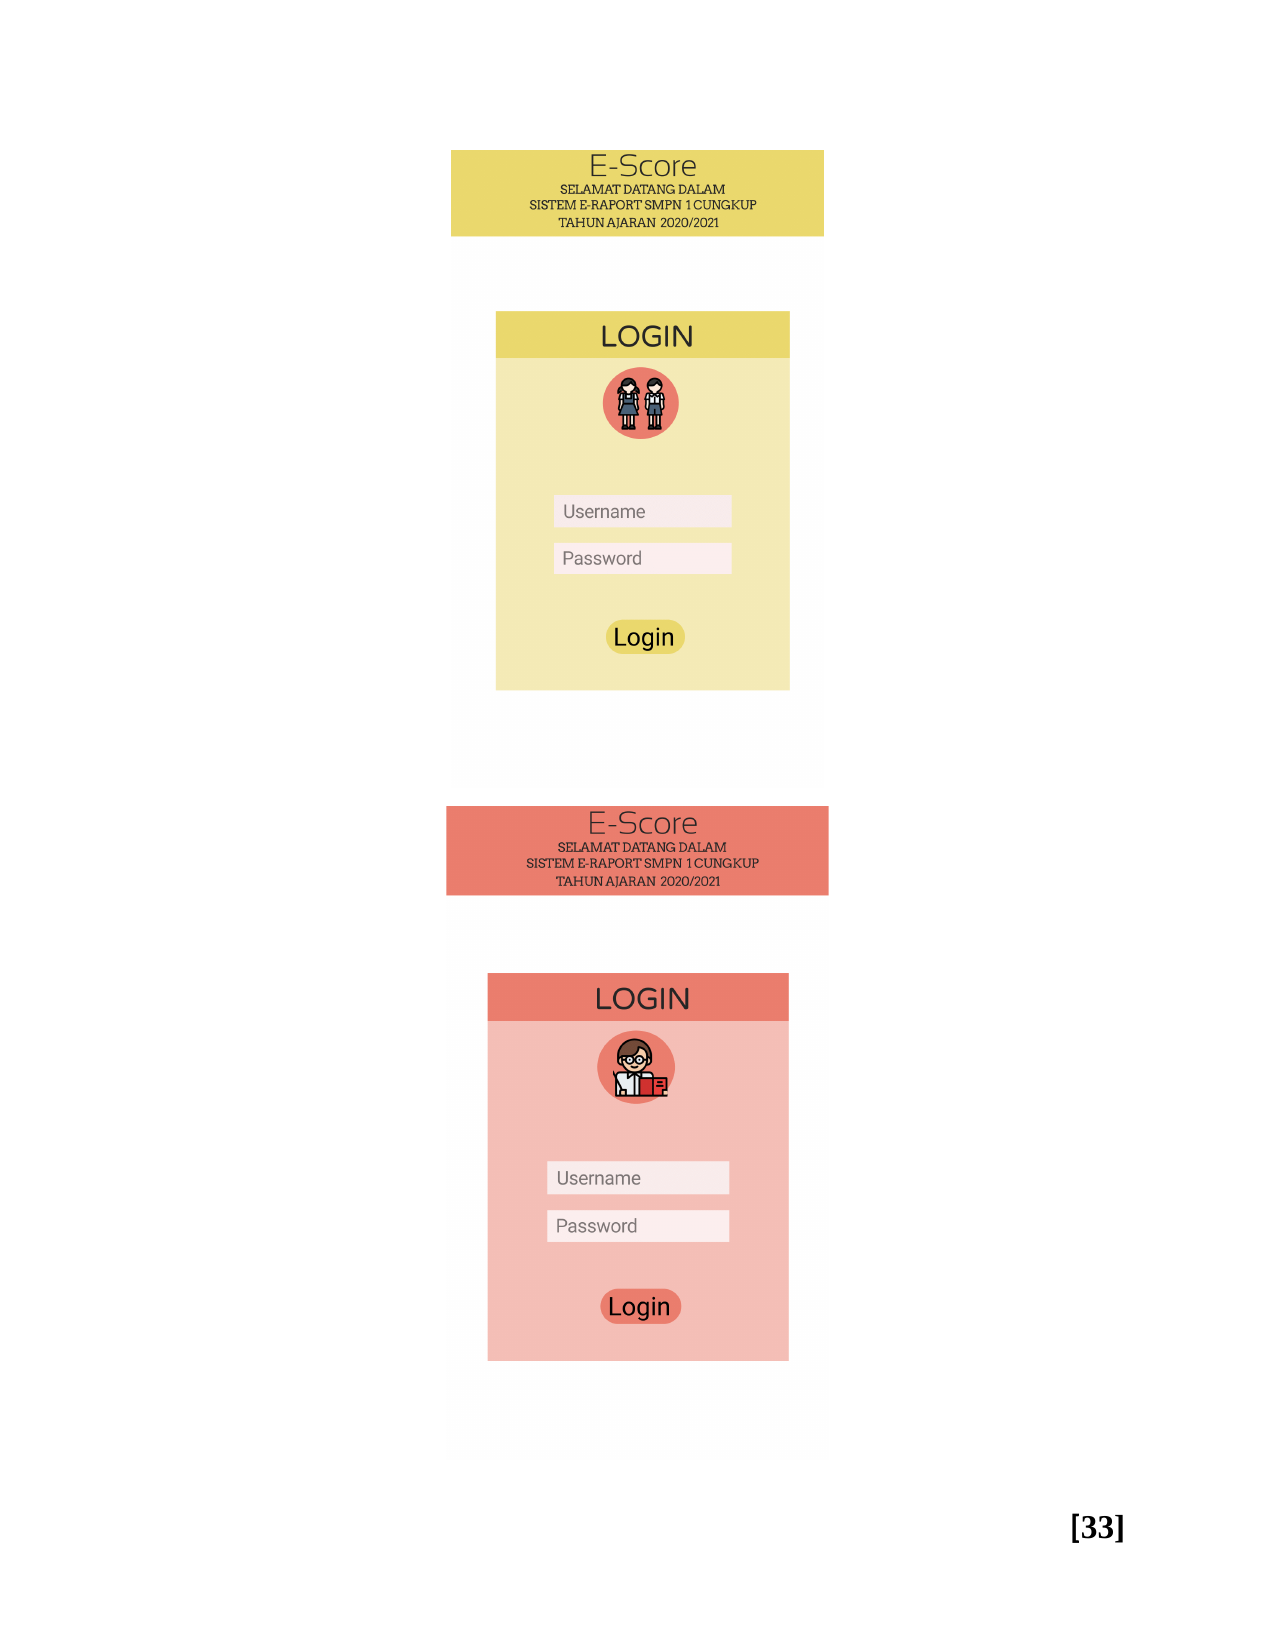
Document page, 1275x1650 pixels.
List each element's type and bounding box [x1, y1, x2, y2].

picture [451, 150, 824, 788]
picture [446, 806, 829, 1460]
